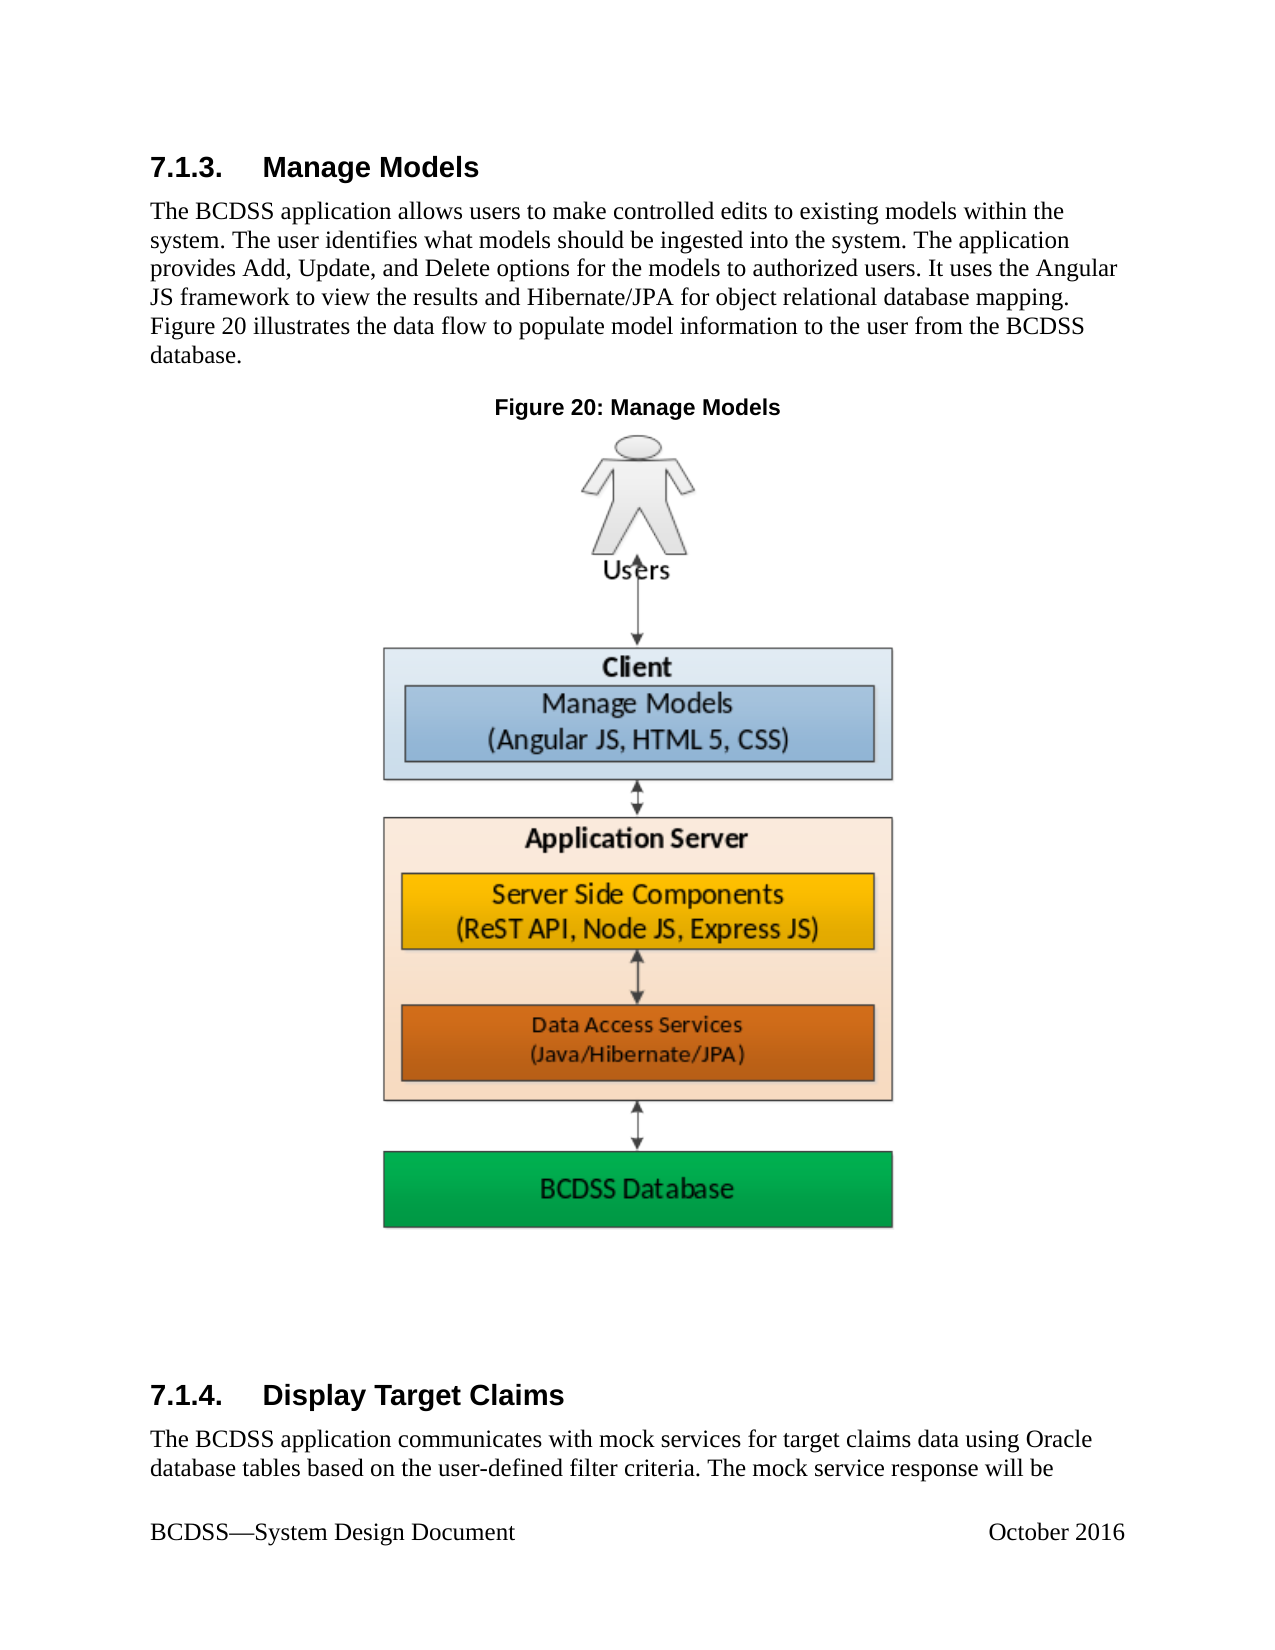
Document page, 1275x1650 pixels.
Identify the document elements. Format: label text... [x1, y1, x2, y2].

text Figure 21: Manage Models [150, 393, 1125, 420]
subtitle Manage Models [150, 150, 1125, 183]
subtitle Display Target Claims [150, 1378, 1125, 1412]
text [150, 1424, 1125, 1482]
